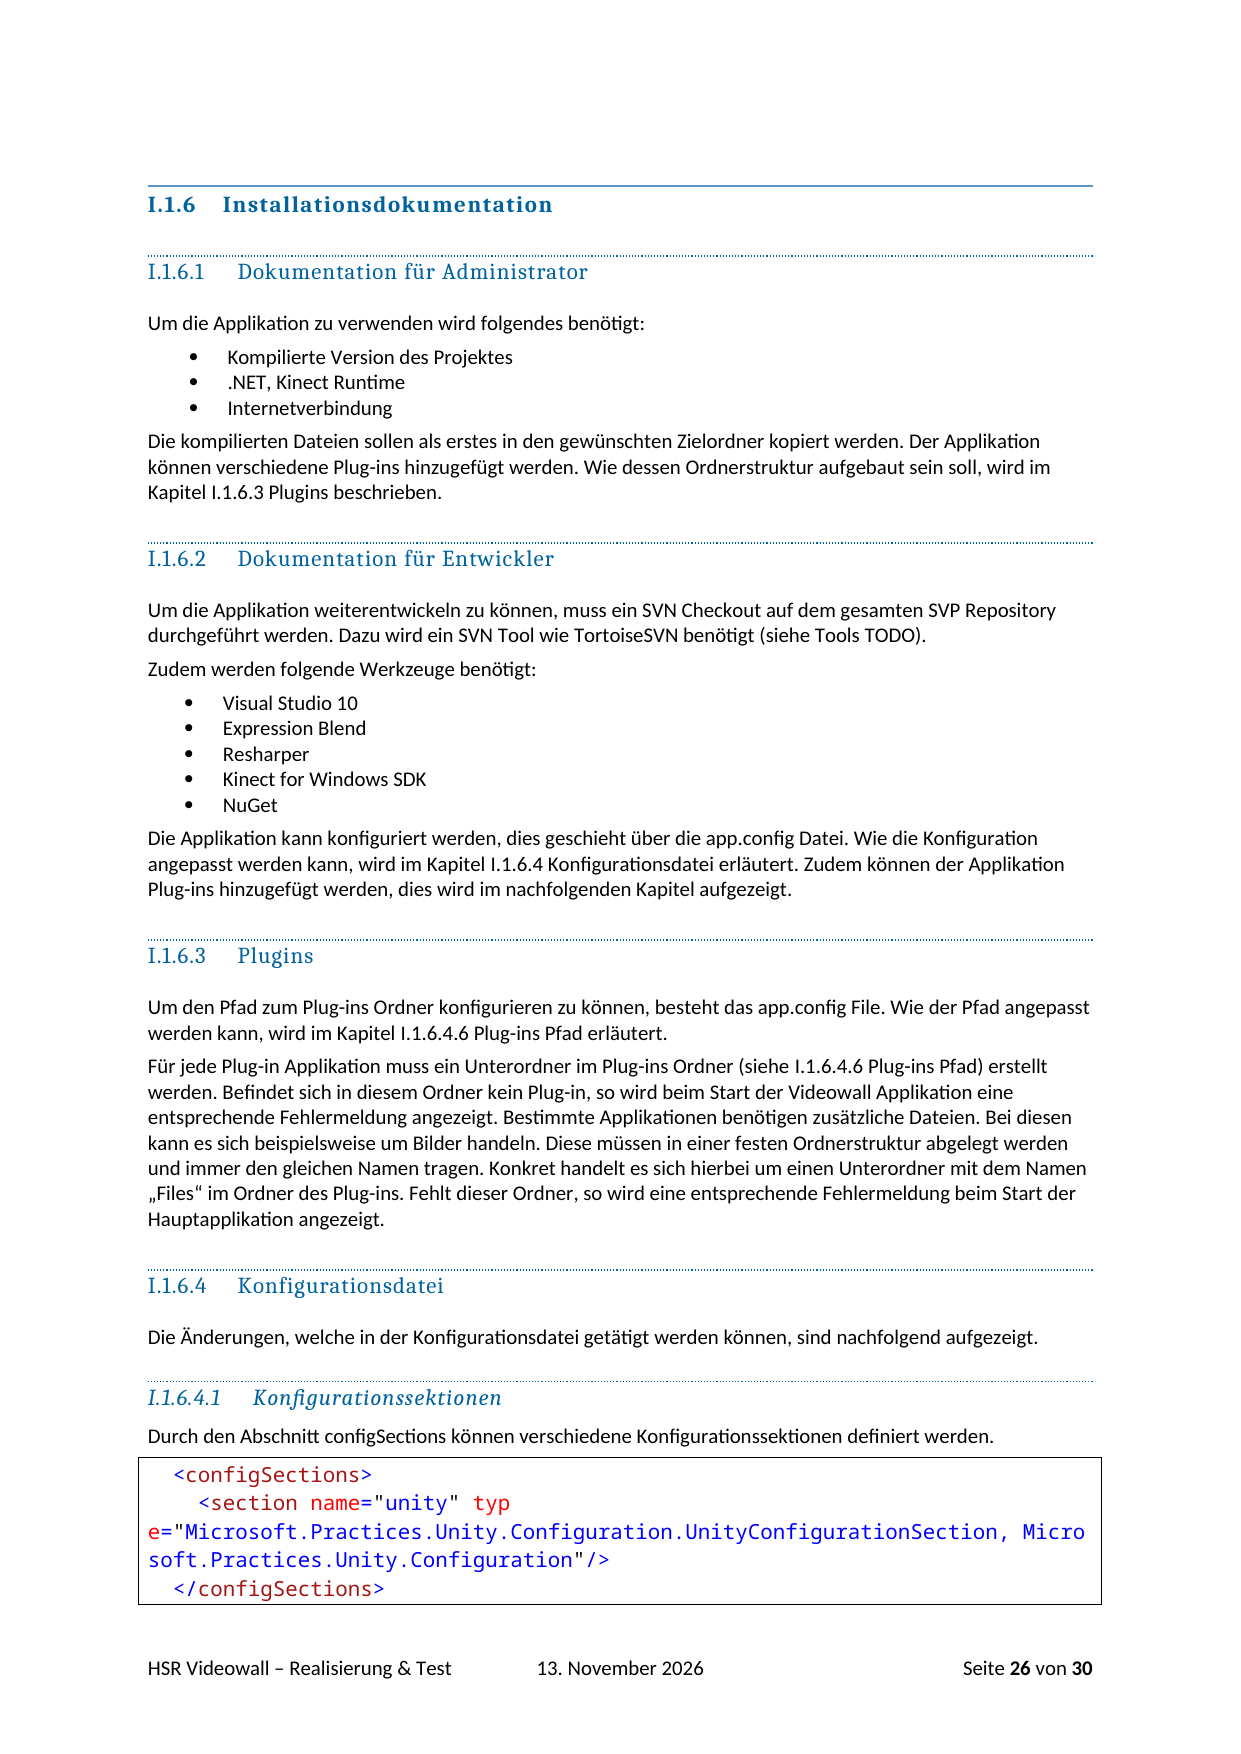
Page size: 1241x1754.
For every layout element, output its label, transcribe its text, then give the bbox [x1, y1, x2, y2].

subtitle Installationsdokumentation [148, 187, 1093, 218]
list .NET, Kinect Runtime [190, 369, 1093, 395]
text <section name="unity" type="Microsoft.Practices.Unity.Configuration.UnityConfigurationSection, Microsoft.Practices.Unity.Configuration"/> [148, 1488, 1093, 1571]
list Expression Blend [185, 716, 1093, 741]
subtitle Dokumentation für Administrator [148, 255, 1093, 285]
text Um den Pfad zum Plug-ins Ordner konfigurieren zu können, besteht das app.config File. Wie der Pfad angepasst werden kann, wird im Kapitel I.1.5.4.6 Plug-ins Pfad erläutert. [148, 994, 1093, 1045]
text Durch den Abschnitt configSections können verschiedene Konfigurationssektionen definiert werden. [148, 1423, 1093, 1448]
list Internetverbindung [190, 395, 1093, 420]
text <configSections> [139, 1458, 1101, 1488]
subtitle Konfigurationssektionen [148, 1381, 1093, 1411]
text Für jede Plug-in Applikation muss ein Unterordner im Plug-ins Ordner (siehe I.1.5.4.6 Plug-ins Pfad) erstellt werden. Befindet sich in diesem Ordner kein Plug-in, so wird beim Start der Videowall Applikation eine entsprechende Fehlermeldung angezeigt. Bestimmte Applikationen benötigen zusätzliche Dateien. Bei diesen kann es sich beispielsweise um Bilder handeln. Diese müssen in einer festen Ordnerstruktur abgelegt werden und immer den gleichen Namen tragen. Konkret handelt es sich hierbei um einen Unterordner mit dem Namen „Files“ im Ordner des Plug-ins. Fehlt dieser Ordner, so wird eine entsprechende Fehlermeldung beim Start der Hauptapplikation angezeigt. [148, 1053, 1093, 1231]
list Kinect for Windows SDK [185, 766, 1093, 792]
subtitle Konfigurationsdatei [148, 1269, 1093, 1299]
text Die Änderungen, welche in der Konfigurationsdatei getätigt werden können, sind nachfolgend aufgezeigt. [148, 1324, 1093, 1349]
subtitle Dokumentation für Entwickler [148, 542, 1093, 572]
list Resharper [185, 741, 1093, 766]
subtitle Plugins [148, 939, 1093, 969]
list NuGet [185, 792, 1093, 817]
text Zudem werden folgende Werkzeuge benötigt: [148, 656, 1093, 682]
text Um die Applikation zu verwenden wird folgendes benötigt: [148, 310, 1093, 336]
text Um die Applikation weiterentwickeln zu können, muss ein SVN Checkout auf dem gesamten SVP Repository durchgeführt werden. Dazu wird ein SVN Tool wie TortoiseSVN benötigt (siehe Tools TODO). [148, 597, 1093, 648]
text Die Applikation kann konfiguriert werden, dies geschieht über die app.config Datei. Wie die Konfiguration angepasst werden kann, wird im Kapitel I.1.5.4 Konfigurationsdatei erläutert. Zudem können der Applikation Plug-ins hinzugefügt werden, dies wird im nachfolgenden Kapitel aufgezeigt. [148, 826, 1093, 902]
text </configSections> [139, 1571, 1101, 1604]
list Kompilierte Version des Projektes [190, 344, 1093, 369]
text Die kompilierten Dateien sollen als erstes in den gewünschten Zielordner kopiert werden. Der Applikation können verschiedene Plug-ins hinzugefügt werden. Wie dessen Ordnerstruktur aufgebaut sein soll, wird im Kapitel I.1.5.3 Plugins beschrieben. [148, 428, 1093, 505]
list Visual Studio 10 [185, 690, 1093, 716]
